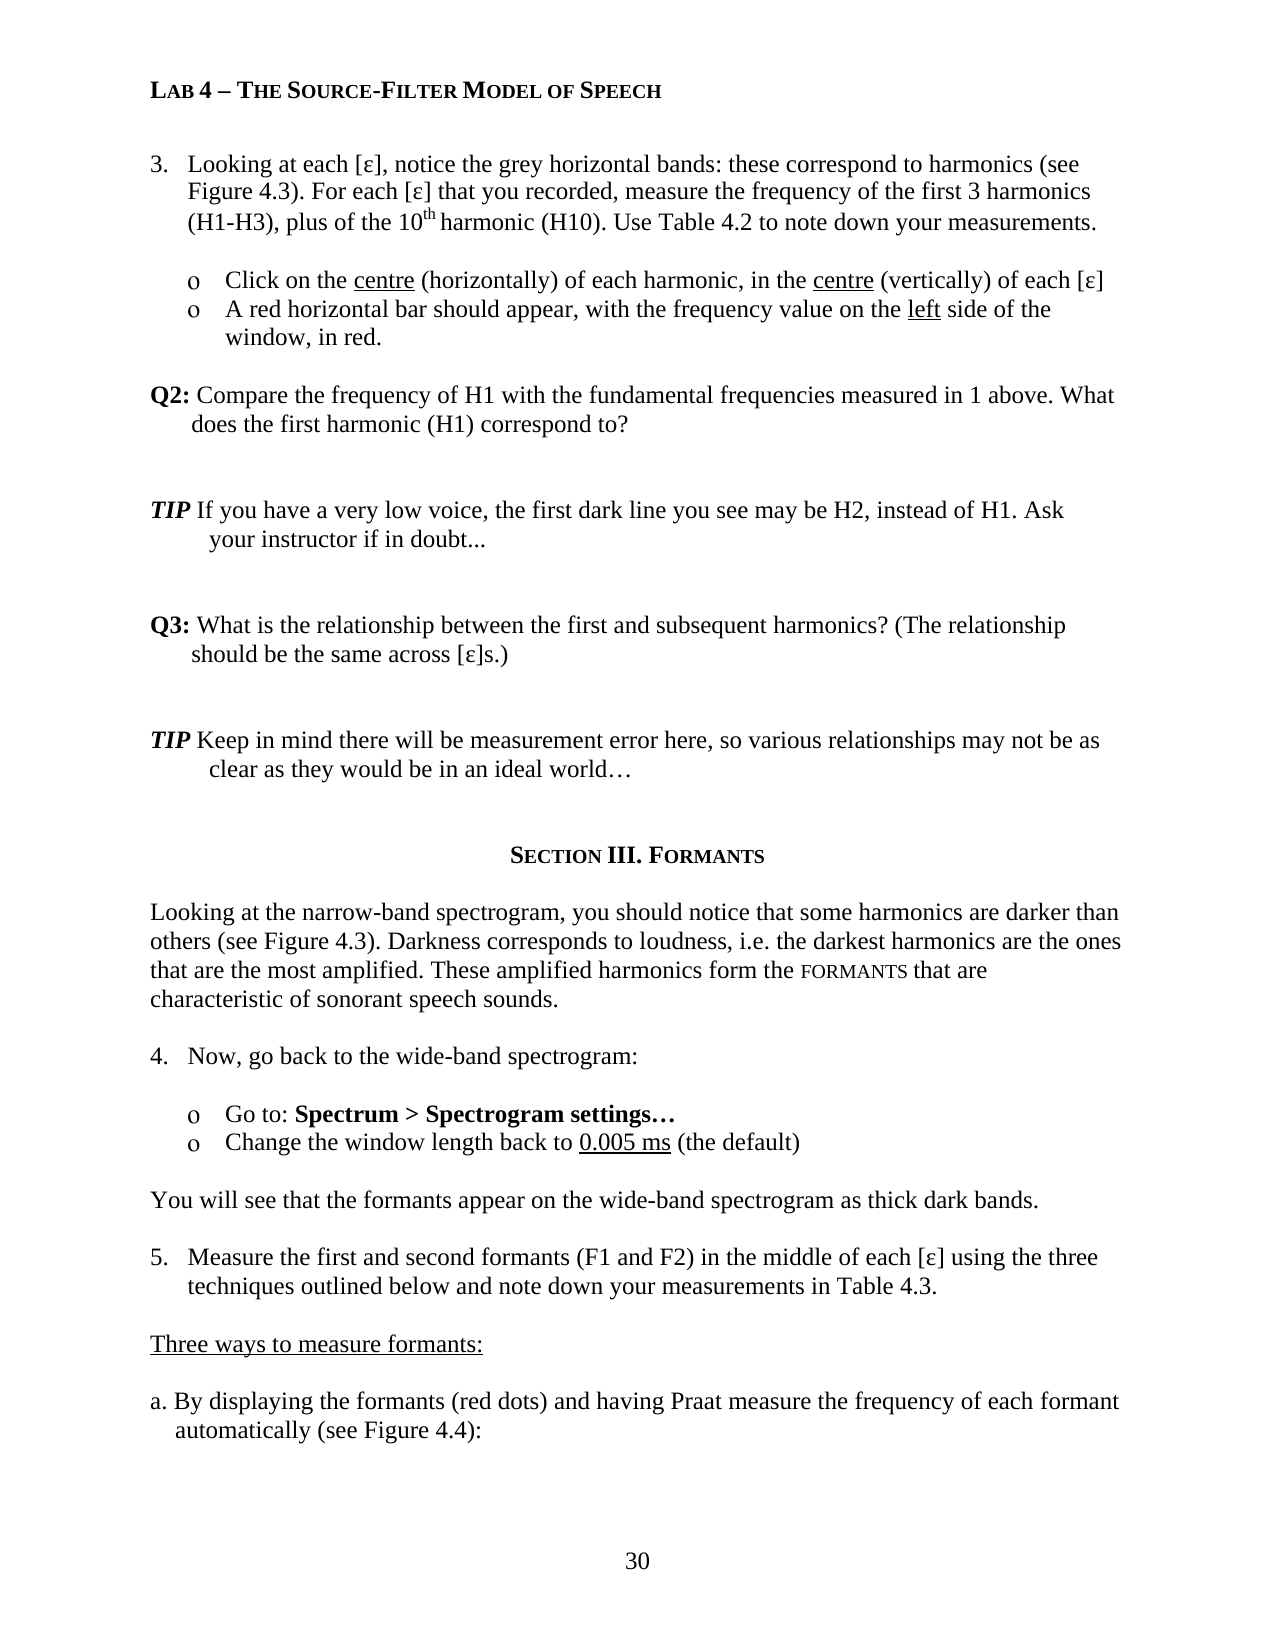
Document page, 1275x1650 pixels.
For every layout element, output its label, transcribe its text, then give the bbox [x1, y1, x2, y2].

text TIP Keep in mind there will be measurement error here, so various relationships may not be as clear as they would be in an ideal world… [150, 725, 1116, 782]
text Q3: What is the relationship between the first and subsequent harmonics? (The relationship should be the same across [ɛ]s.) [150, 610, 1068, 667]
text Three ways to measure formants: [150, 1329, 1156, 1357]
text You will see that the formants appear on the wide-band spectrogram as thick dark bands. [150, 1185, 1156, 1214]
picture [187, 1110, 200, 1124]
text Looking at the narrow-band spectrogram, you should notice that some harmonics are darker than others (see Figure 4.3). Darkness corresponds to loudness, i.e. the darkest harmonics are the ones that are the most amplified. These amplified harmonics form the FORMANTS that are characteristic of sonorant speech sounds. [150, 897, 1121, 1012]
picture [187, 1138, 200, 1152]
text SECTION III. FORMANTS [298, 840, 977, 869]
text Click on the centre (horizontally) of each harmonic, in the centre (vertically) of each [ɛ] A red horizontal bar should appear, with the frequency value on the left side of the window, in red. [225, 265, 1106, 351]
text Change the window length back to 0.005 ms (the default) [225, 1127, 1156, 1156]
list Looking at each [ɛ], notice the grey horizontal bands: these correspond to harmonics (see Figure 4.3). For each [ɛ] that you recorded, measure the frequency of the first 3 harmonics (H1-H3), plus of the 10th harmonic (H10). Use Table 4.2 to note down your measurements. [150, 150, 1099, 236]
picture [187, 304, 200, 318]
list Now, go back to the wide-band spectrogram: [150, 1041, 1156, 1070]
picture [187, 276, 200, 290]
text LAB 4 – THE SOURCE-FILTER MODEL OF SPEECH [150, 75, 1156, 104]
text TIP If you have a very low voice, the first dark line you see may be H2, instead of H1. Ask your instructor if in doubt... [150, 495, 1098, 552]
list Measure the first and second formants (F1 and F2) in the middle of each [ɛ] using the three techniques outlined below and note down your measurements in Table 4.3. [150, 1242, 1099, 1300]
subtitle Go to: Spectrum > Spectrogram settings… [225, 1099, 1156, 1127]
text Q2: Compare the frequency of H1 with the fundamental frequencies measured in 1 above. What does the first harmonic (H1) correspond to? [150, 380, 1116, 437]
list By displaying the formants (red dots) and having Praat measure the frequency of each formant automatically (see Figure 4.4): [150, 1386, 1119, 1444]
